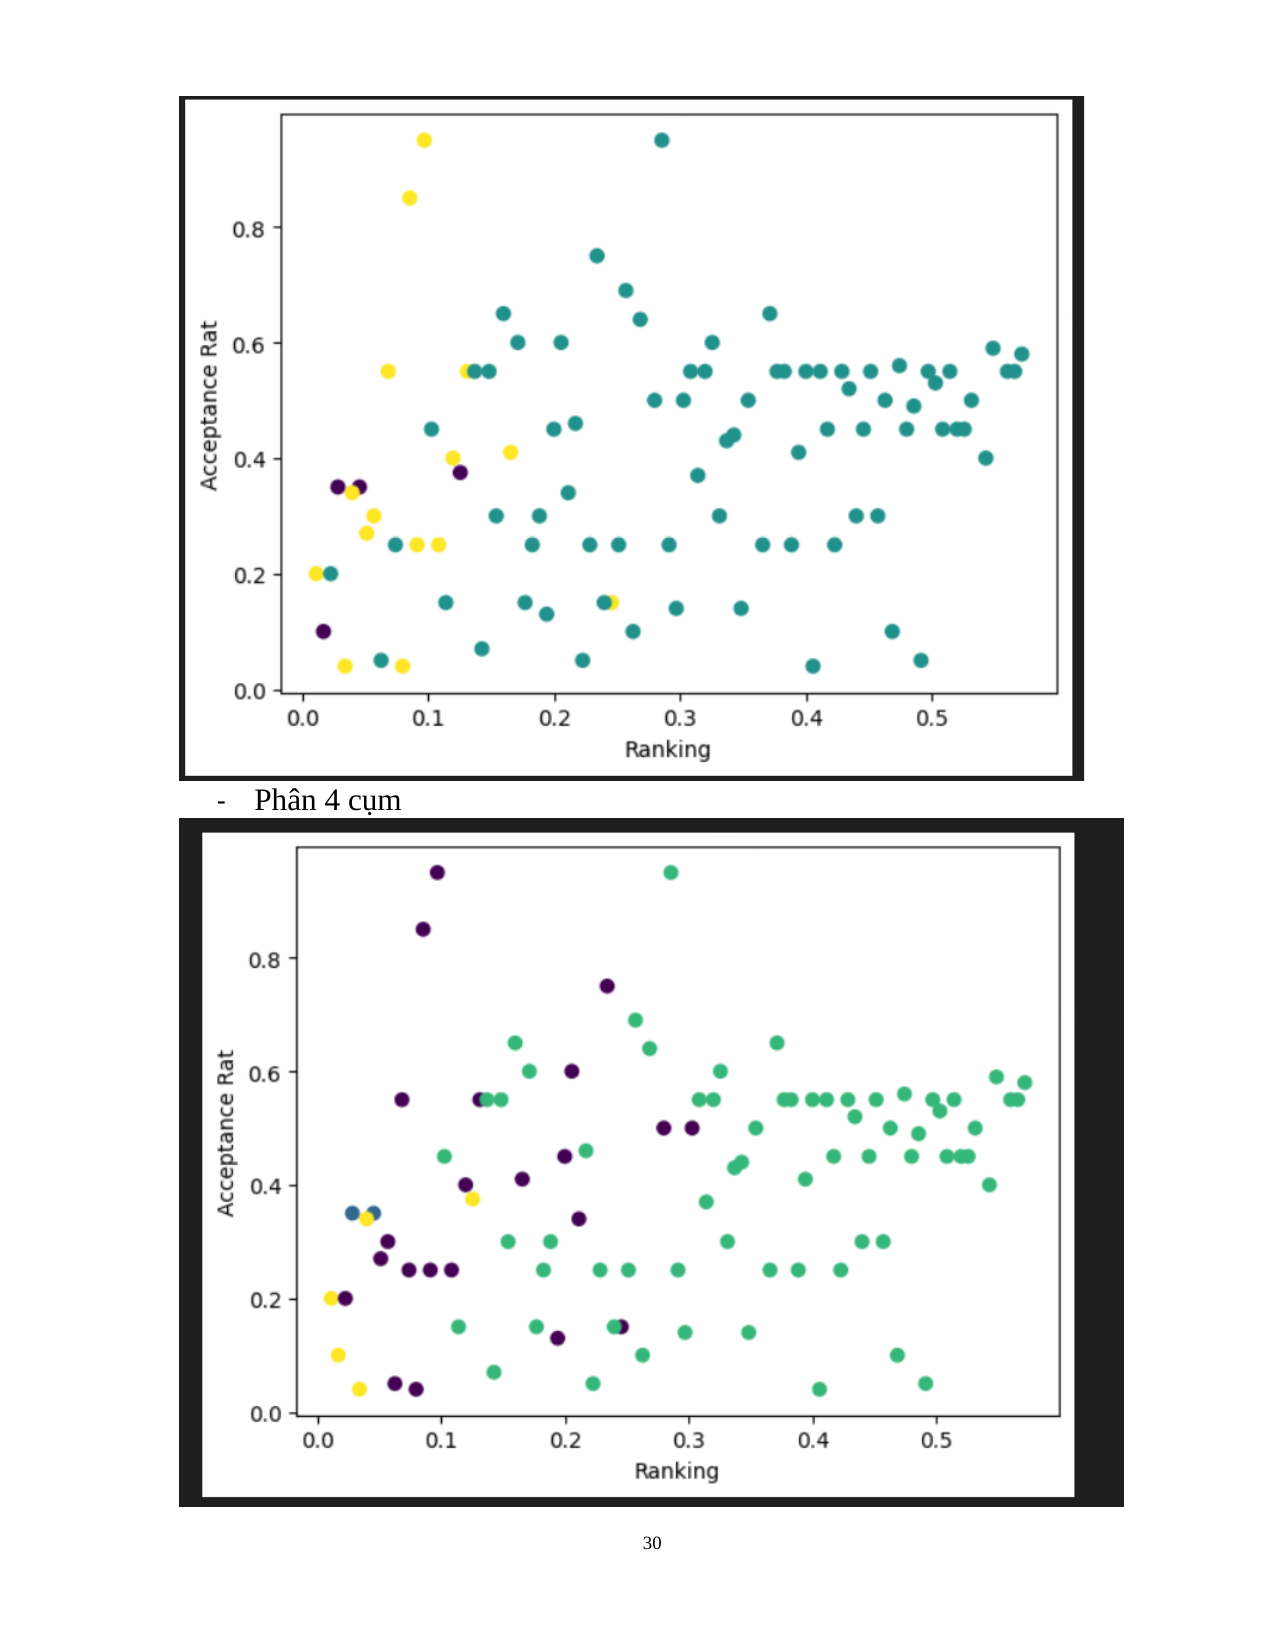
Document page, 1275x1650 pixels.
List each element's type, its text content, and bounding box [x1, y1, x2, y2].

picture [179, 818, 1124, 1507]
picture [179, 96, 1085, 781]
list Phân 4 cụm [217, 780, 1125, 819]
